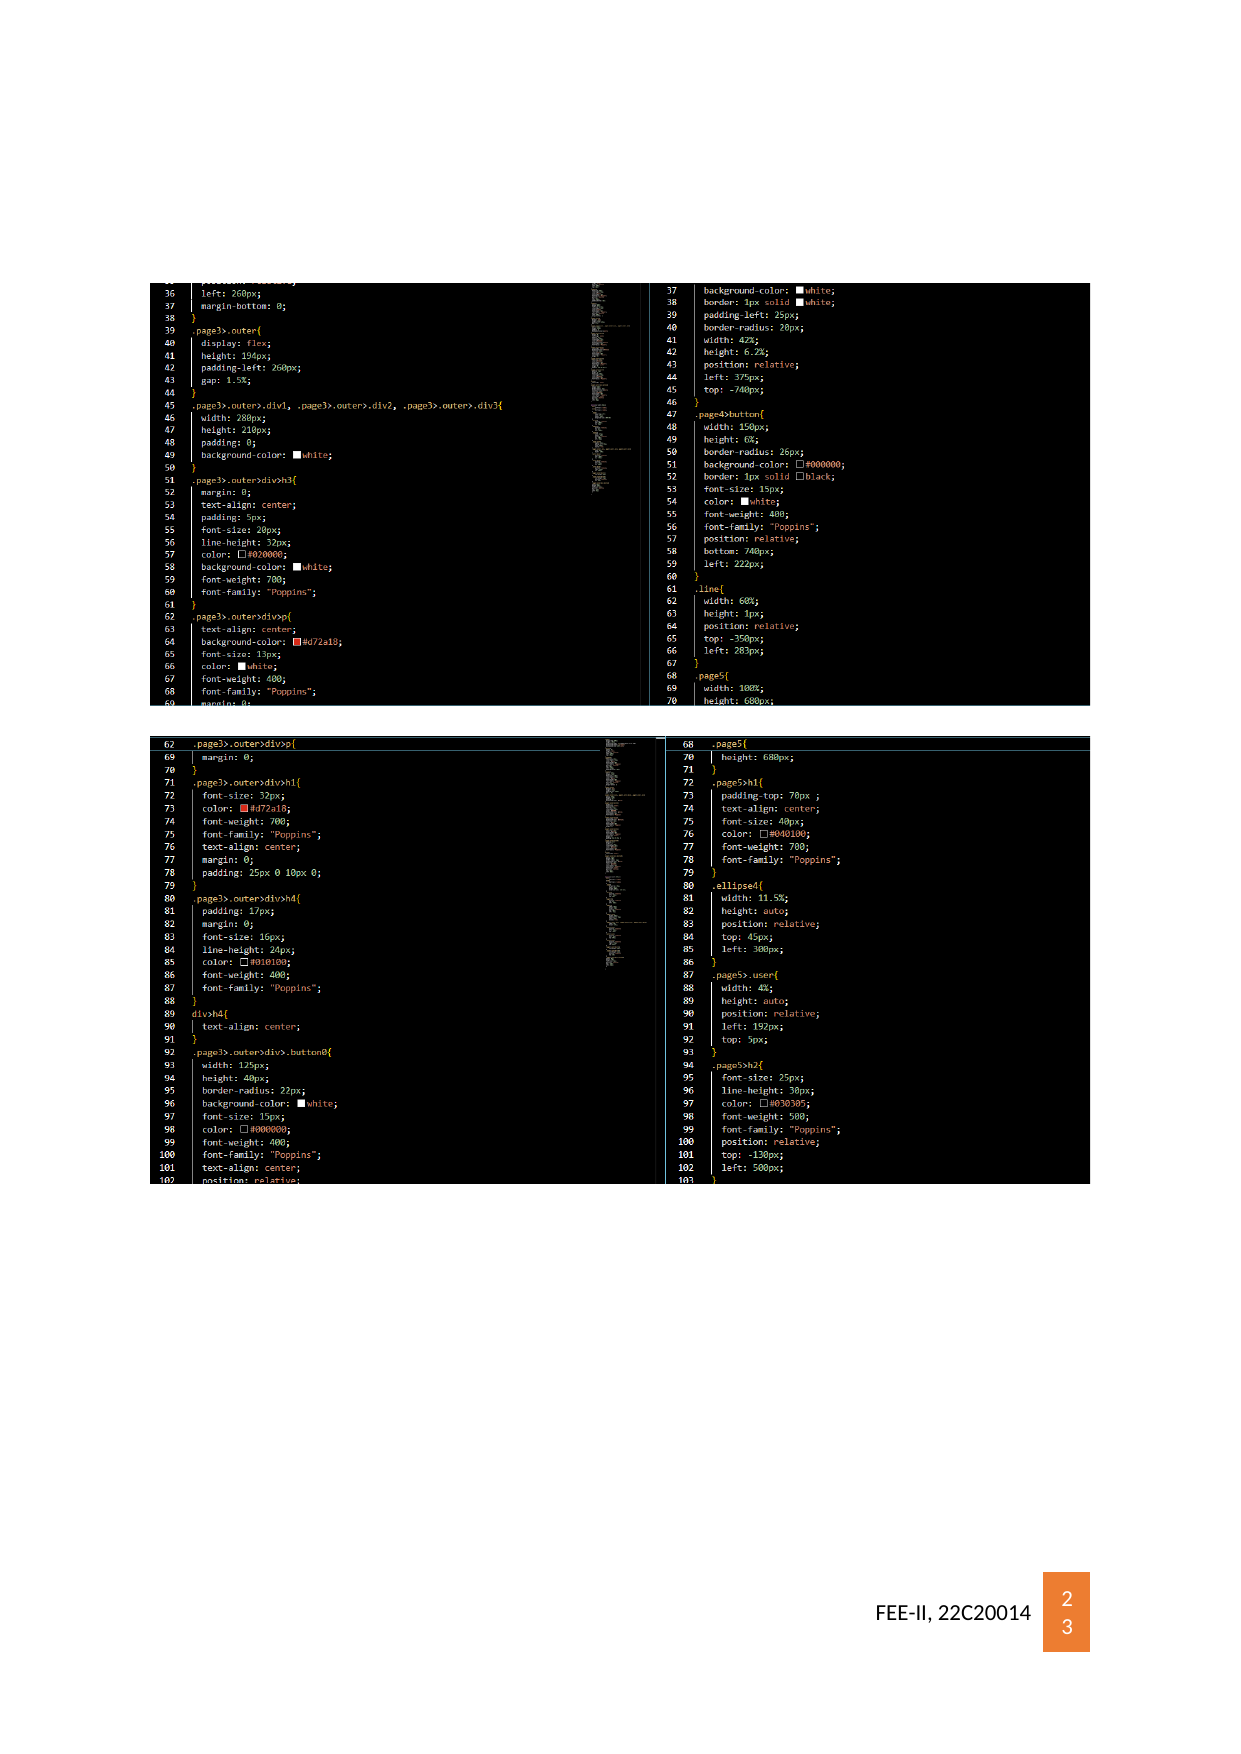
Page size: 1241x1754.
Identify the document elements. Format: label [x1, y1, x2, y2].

picture [150, 283, 1091, 706]
picture [150, 736, 1091, 1184]
